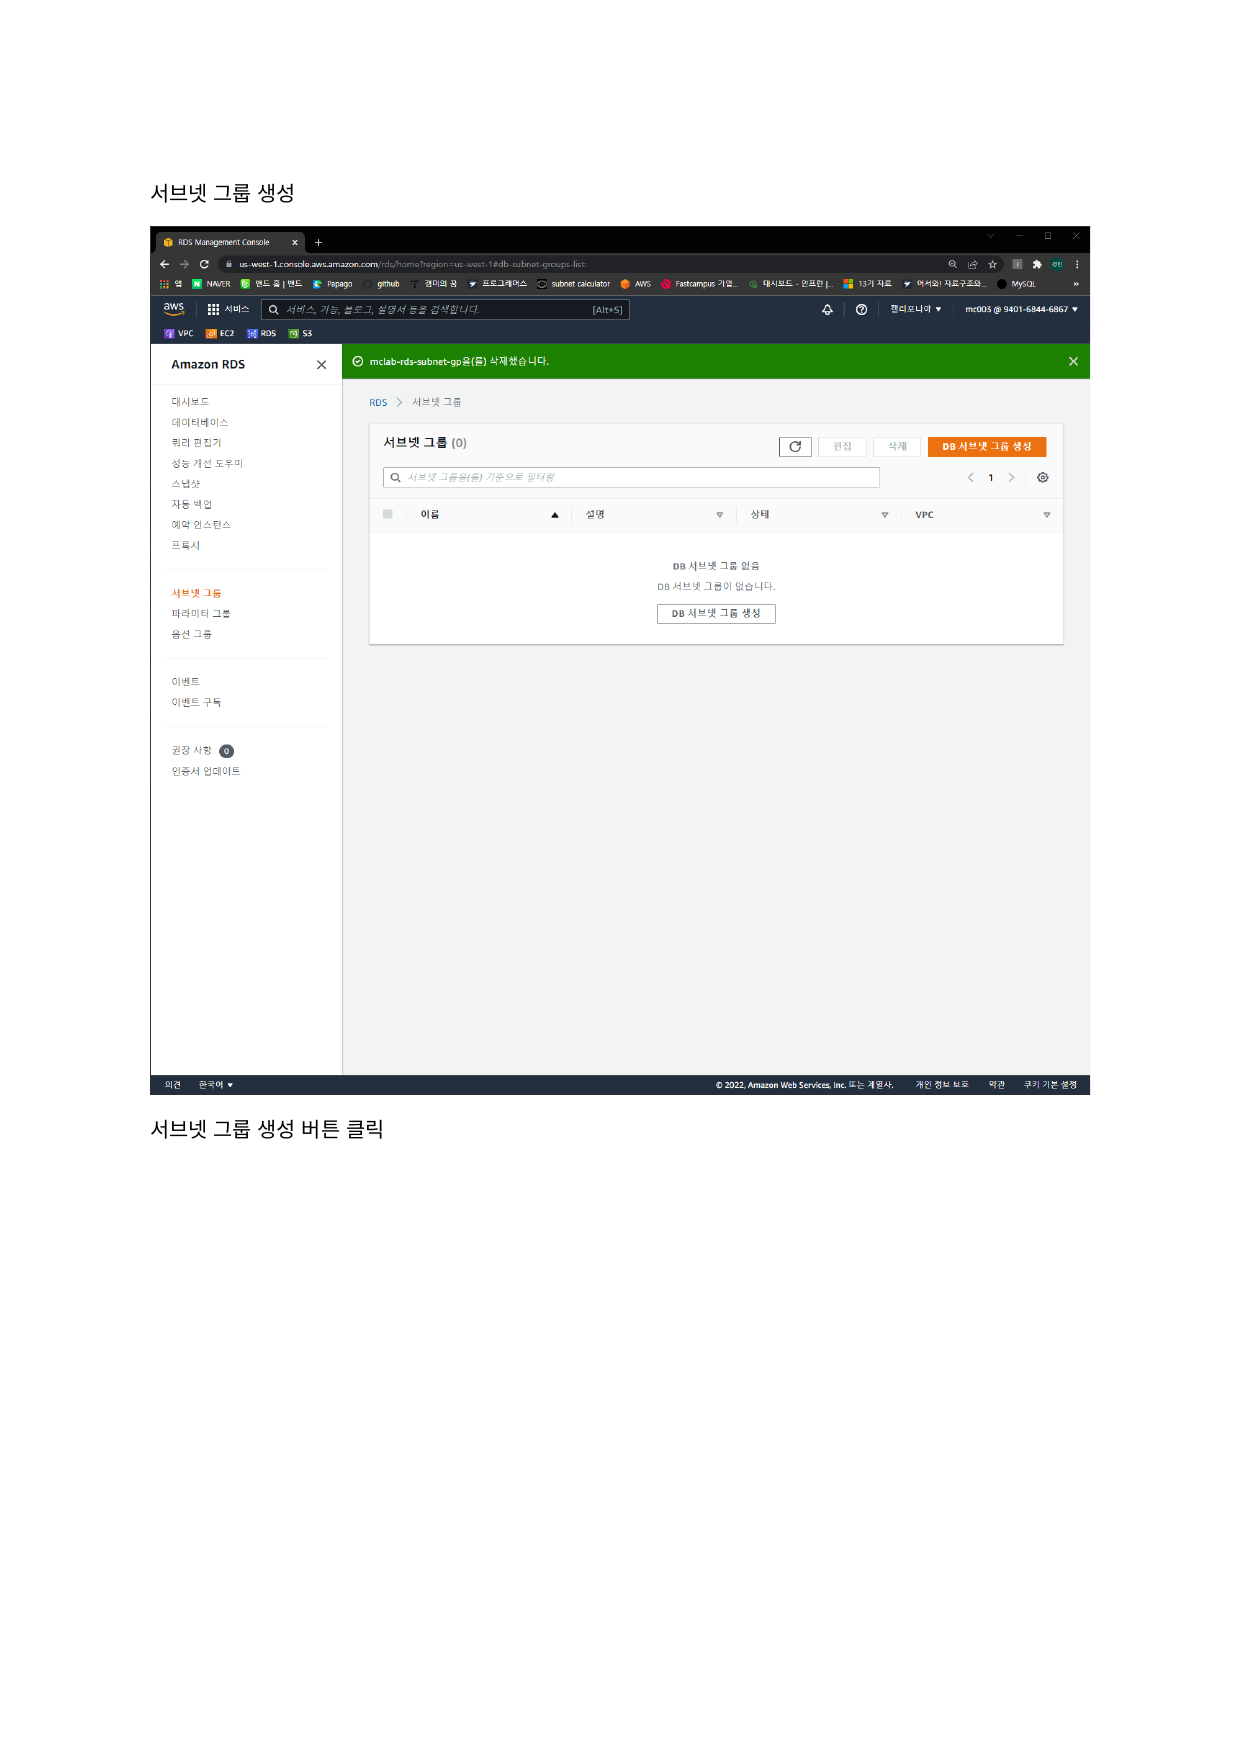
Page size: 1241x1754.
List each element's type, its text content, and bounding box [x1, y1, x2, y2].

subtitle 서브넷 그룹 생성 [150, 177, 1090, 207]
picture [150, 226, 1091, 1095]
text 서브넷 그룹 생성 버튼 클릭 [150, 1113, 1090, 1144]
